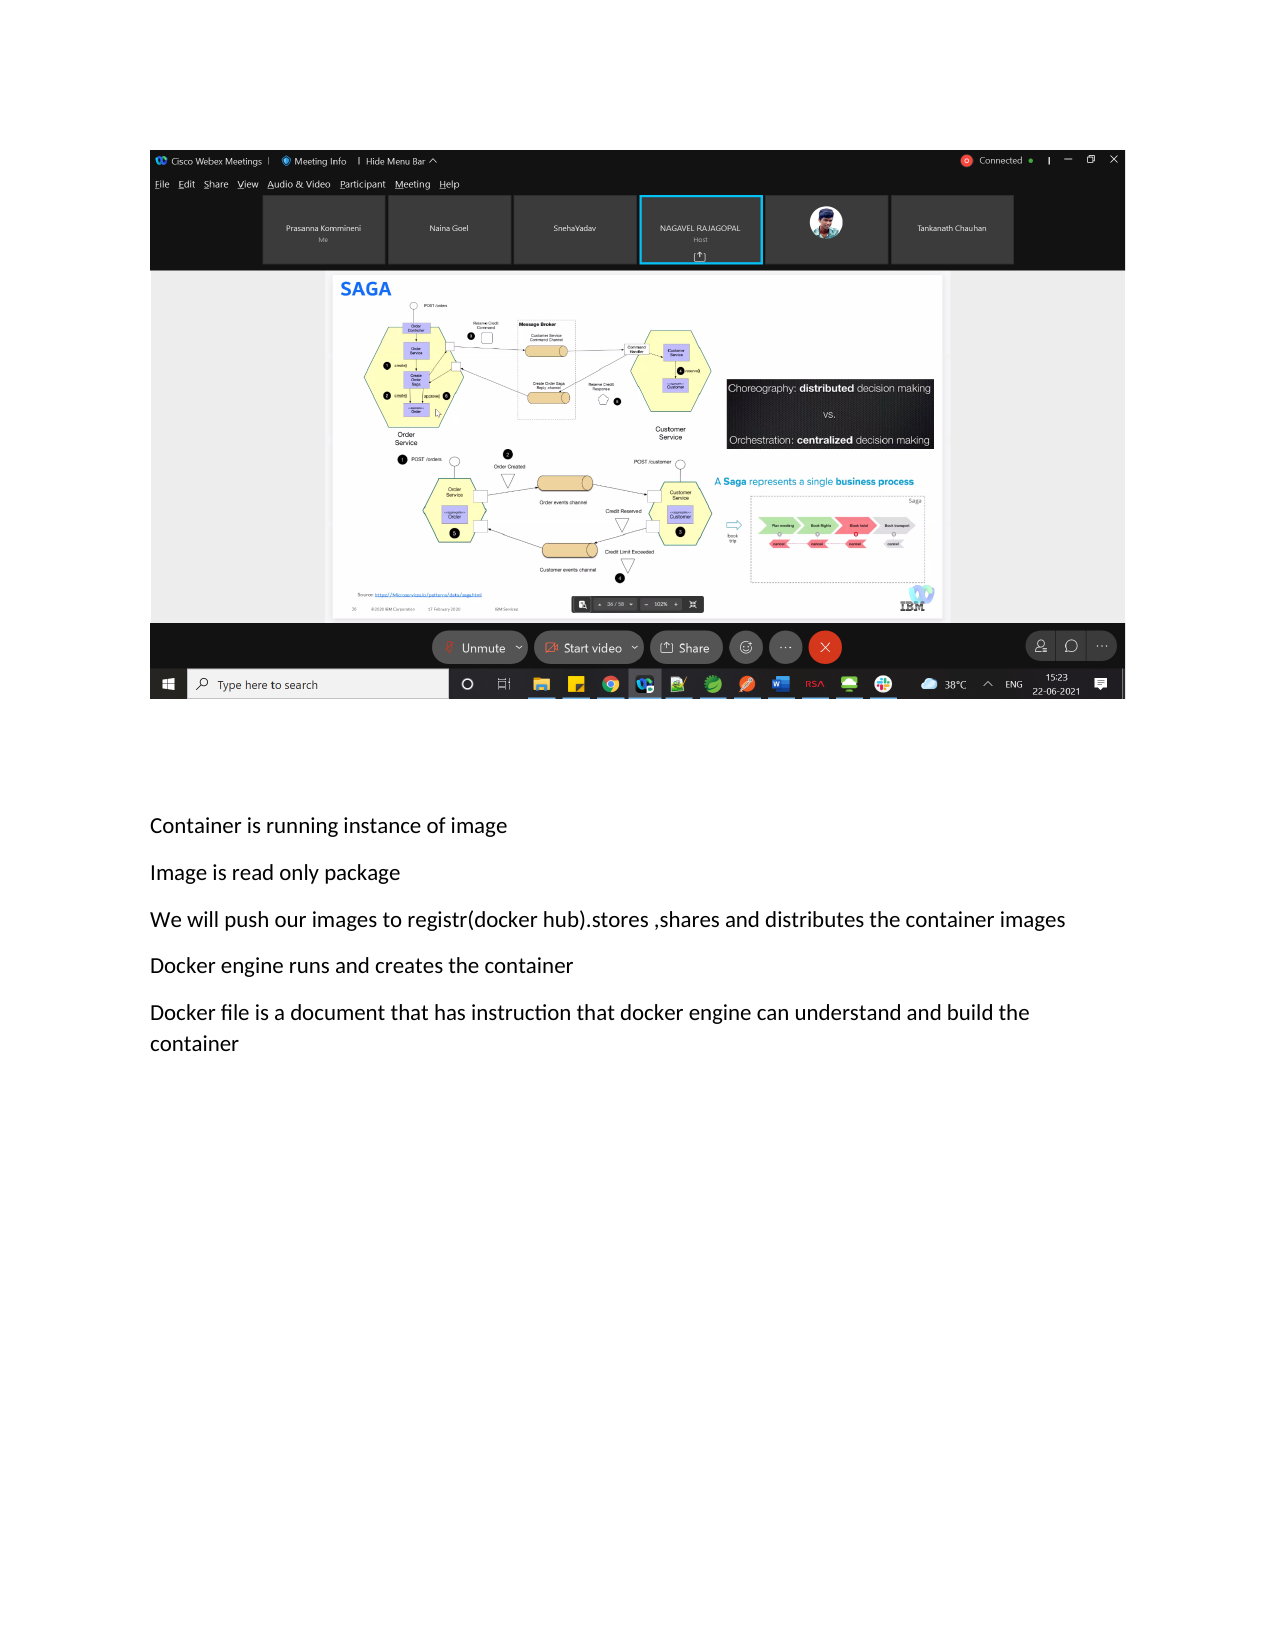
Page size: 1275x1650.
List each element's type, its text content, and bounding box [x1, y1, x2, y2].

text Docker file is a document that has instruction that docker engine can understand and build the container [150, 998, 1125, 1057]
picture [150, 150, 1125, 699]
text Image is read only package [150, 858, 1125, 886]
text We will push our images to registr(docker hub).stores ,shares and distributes the container images [150, 905, 1125, 933]
text Container is running instance of image [150, 811, 1125, 839]
text Docker engine runs and creates the container [150, 952, 1125, 980]
